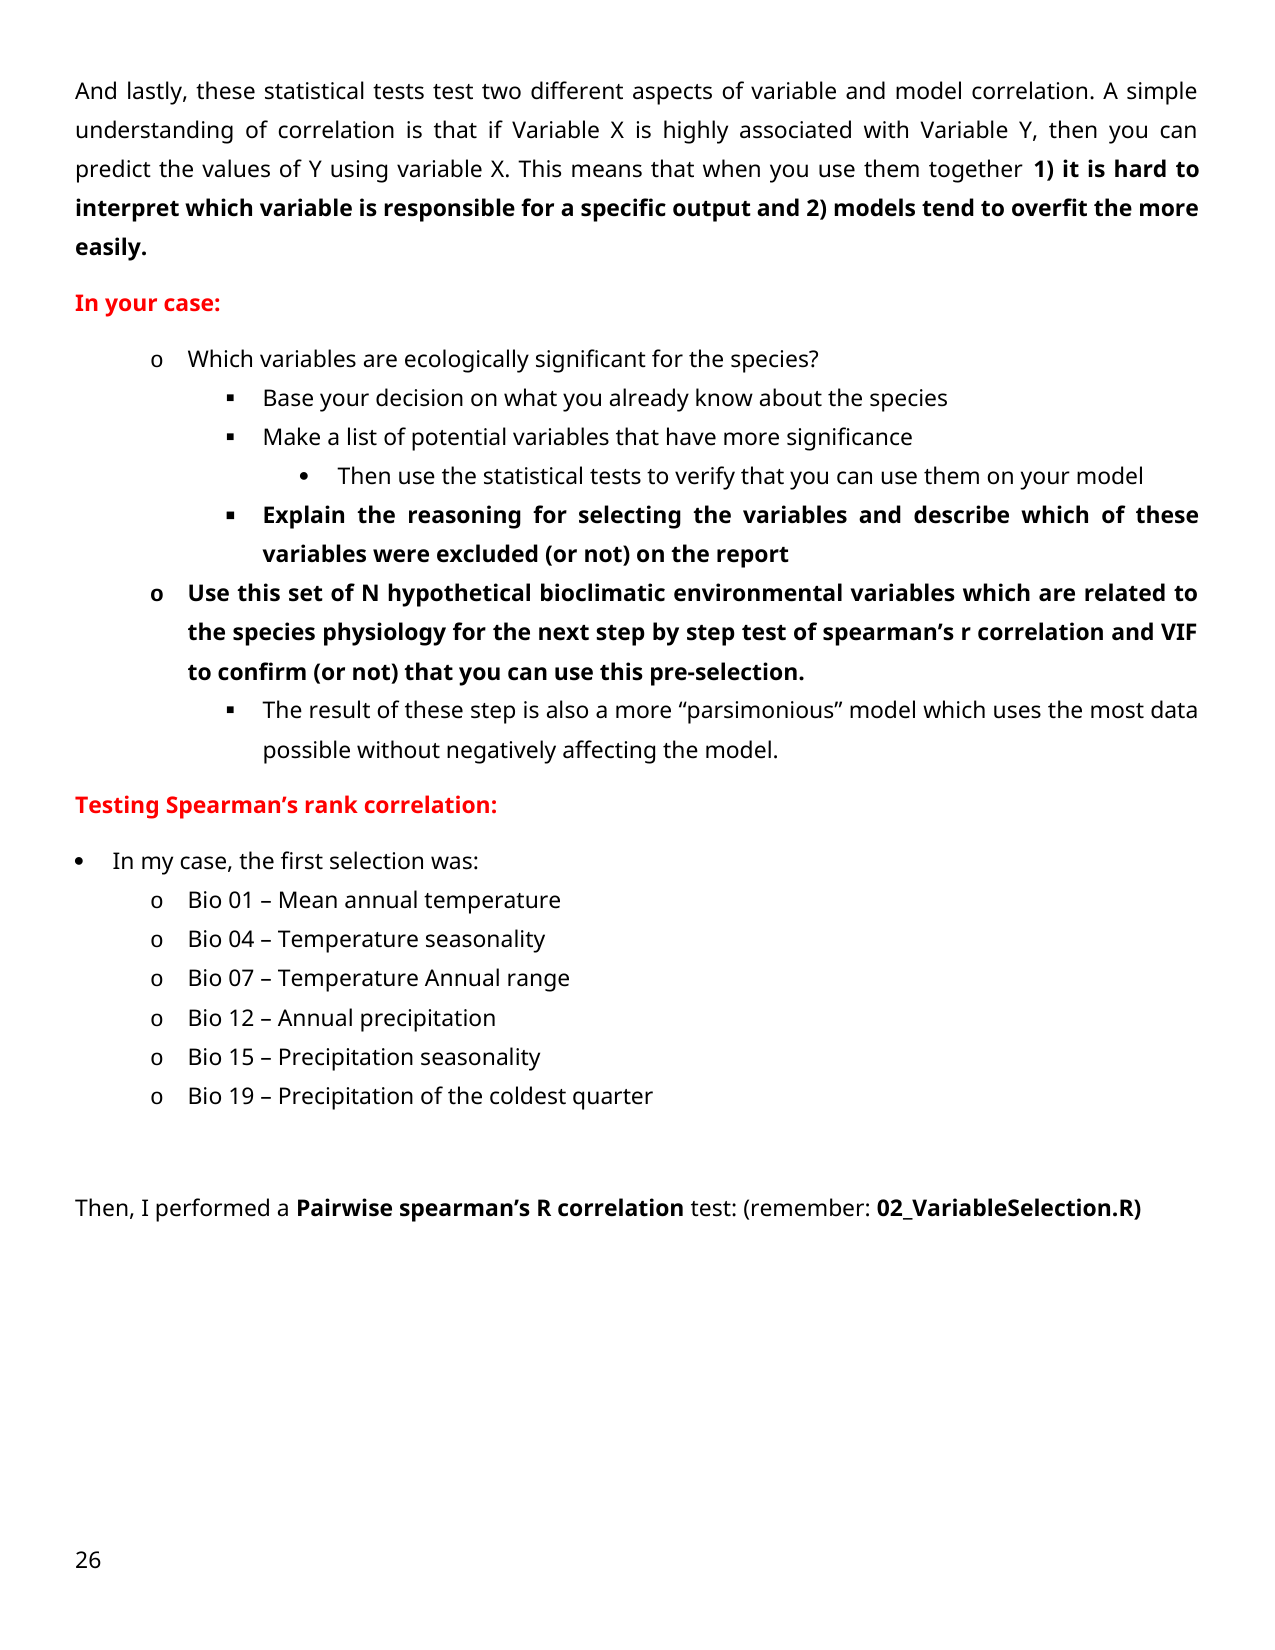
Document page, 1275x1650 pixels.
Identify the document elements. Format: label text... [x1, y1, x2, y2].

list Bio 01 – Mean annual temperature [150, 884, 1200, 915]
list Explain the reasoning for selecting the variables and describe which of these variables were excluded (or not) on the report [225, 499, 1200, 569]
list Bio 04 – Temperature seasonality [150, 923, 1200, 954]
list Bio 07 – Temperature Annual range [150, 962, 1200, 994]
list Base your decision on what you already know about the species [225, 382, 1200, 413]
text Testing Spearman’s rank correlation: [75, 789, 1200, 821]
list Use this set of N hypothetical bioclimatic environmental variables which are related to the species physiology for the next step by step test of spearman’s r correlation and VIF to confirm (or not) that you can use this pre-selection. [150, 577, 1200, 687]
list Which variables are ecologically significant for the species? [150, 343, 1200, 374]
list The result of these step is also a more “parsimonious” model which uses the most data possible without negatively affecting the model. [225, 694, 1200, 765]
text Then, I performed a Pairwise spearman’s R correlation test: (remember: 02_VariableSelection.R) [75, 1191, 1200, 1223]
list Make a list of potential variables that have more significance [225, 421, 1200, 452]
list In my case, the first selection was: [75, 845, 1200, 876]
text And lastly, these statistical tests test two different aspects of variable and model correlation. A simple understanding of correlation is that if Variable X is highly associated with Variable Y, then you can predict the values of Y using variable X. This means that when you use them together 1) it is hard to interpret which variable is responsible for a specific output and 2) models tend to overfit the more easily. [75, 75, 1200, 262]
list Bio 12 – Annual precipitation [150, 1002, 1200, 1033]
list Then use the statistical tests to verify that you can use them on your model [300, 460, 1200, 491]
list Bio 19 – Precipitation of the coldest quarter [150, 1080, 1200, 1111]
text In your case: [75, 287, 1200, 318]
list Bio 15 – Precipitation seasonality [150, 1041, 1200, 1072]
